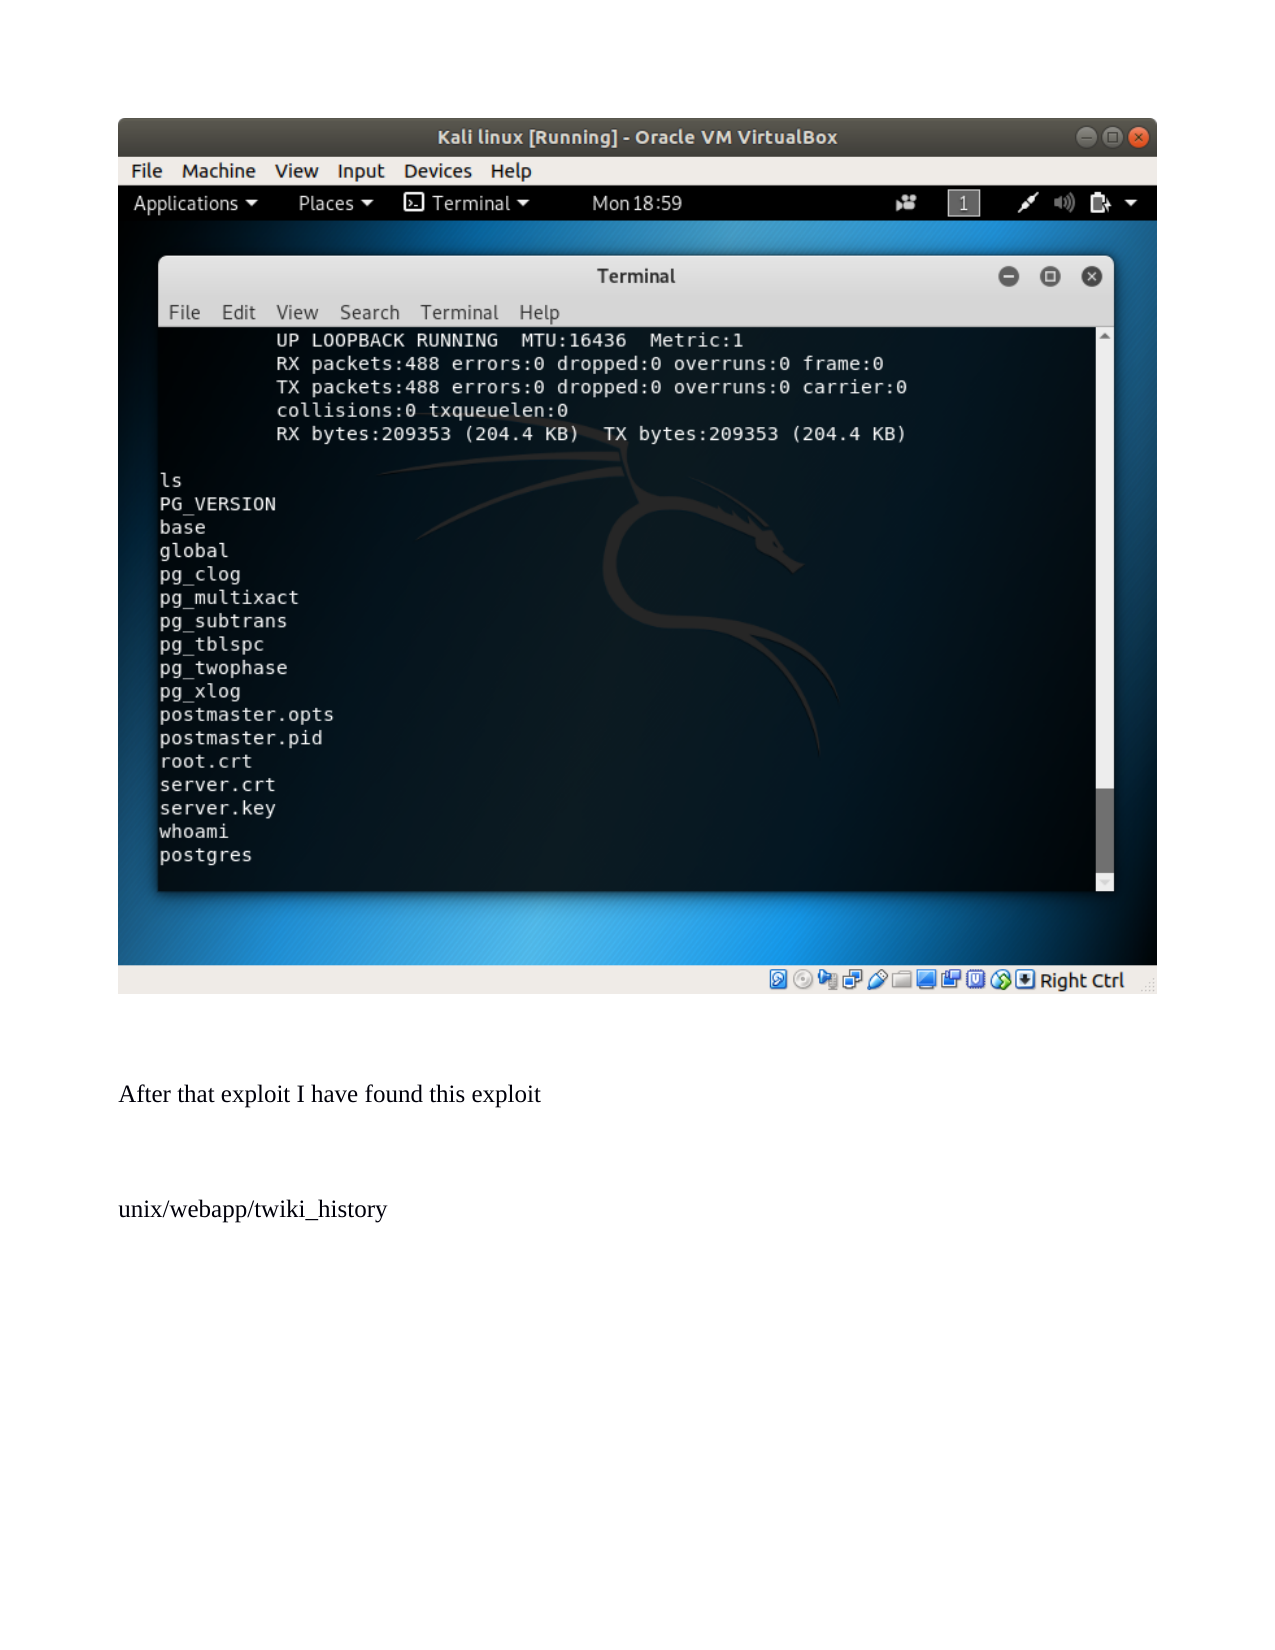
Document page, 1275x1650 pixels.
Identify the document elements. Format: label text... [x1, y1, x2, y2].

text After that exploit I have found this exploit [118, 1079, 1157, 1108]
text unix/webapp/twiki_history [118, 1194, 1157, 1223]
picture [118, 118, 1157, 994]
